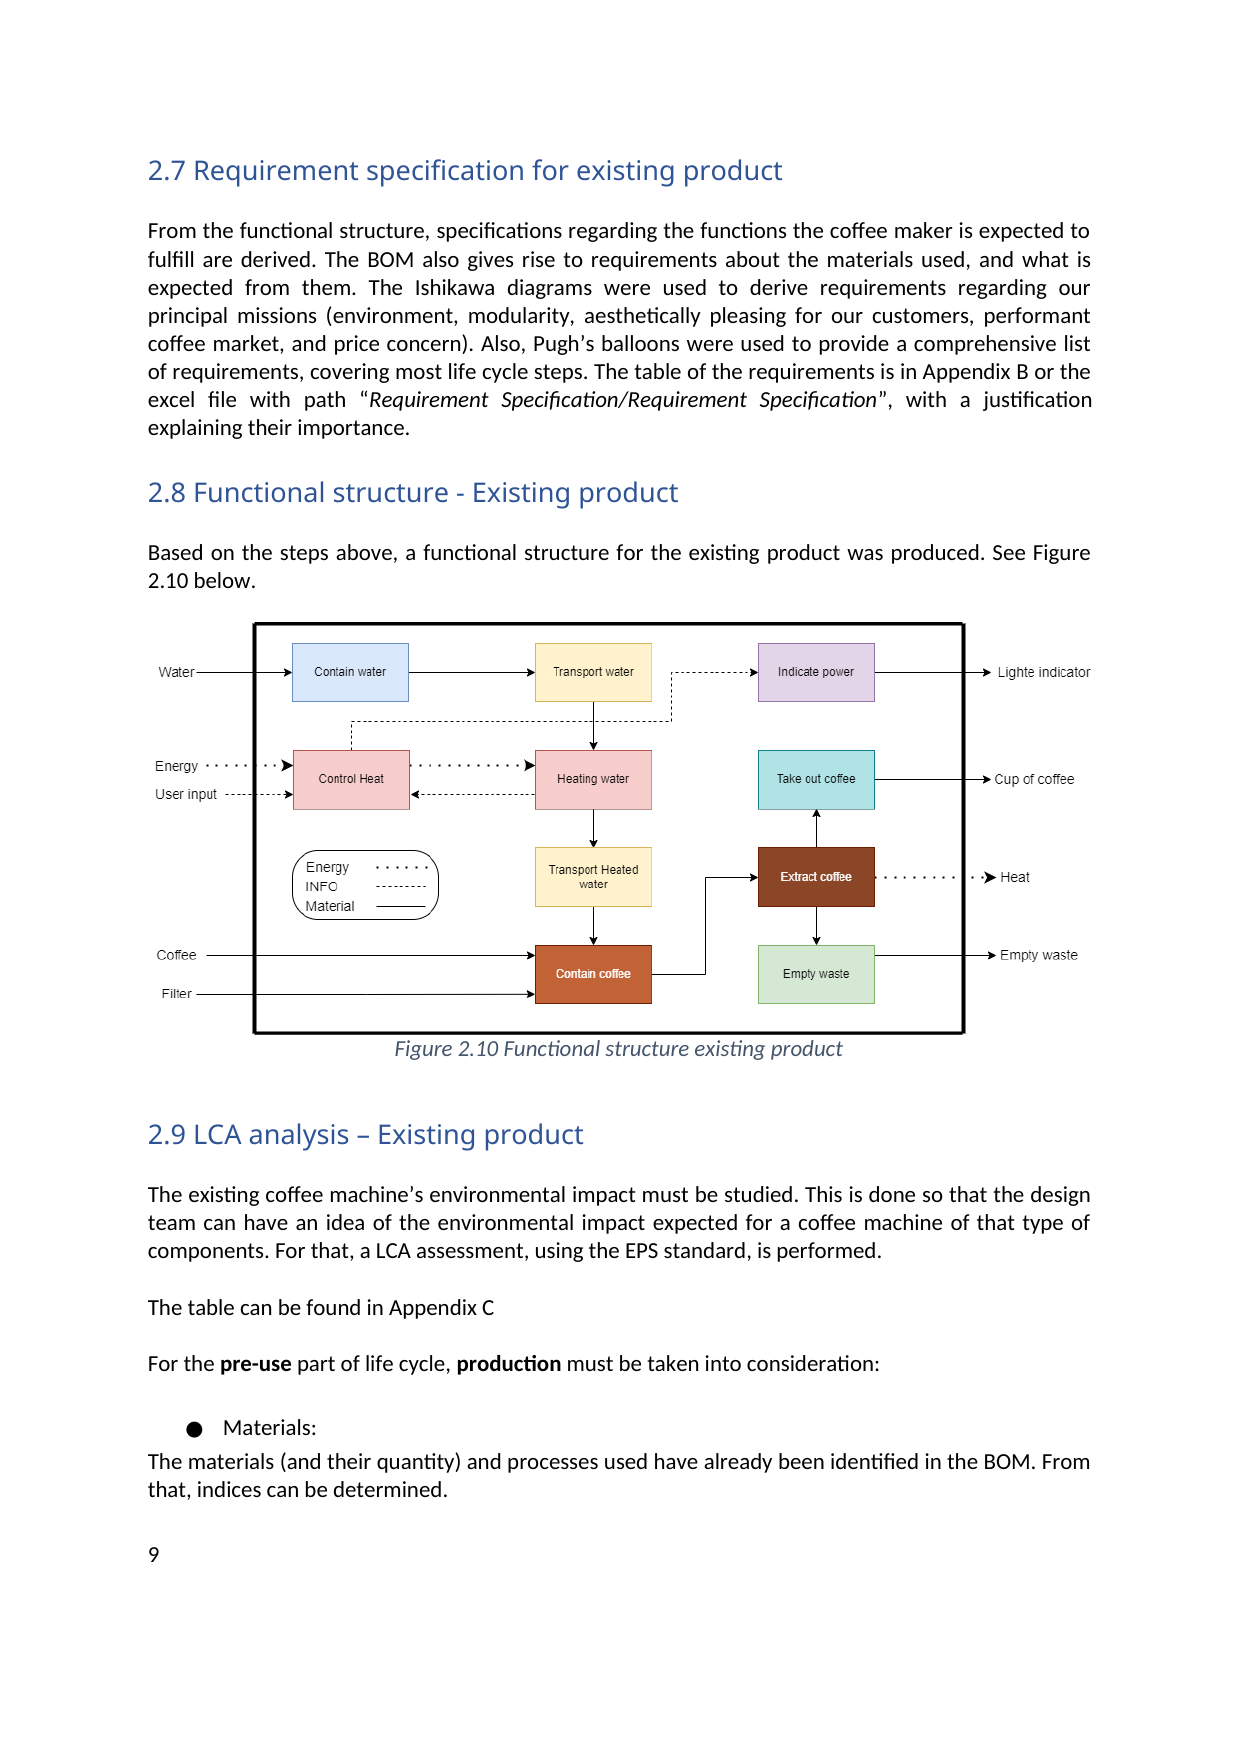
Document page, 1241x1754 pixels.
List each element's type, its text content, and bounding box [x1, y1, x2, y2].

text For the pre-use part of life cycle, production must be taken into consideration: [148, 1321, 1093, 1377]
list Materials: [185, 1405, 1093, 1447]
text From the functional structure, specifications regarding the functions the coffee maker is expected to fulfill are derived. The BOM also gives rise to requirements about the materials used, and what is expected from them. The Ishikawa diagrams were used to derive requirements regarding our principal missions (environment, modularity, aesthetically pleasing for our customers, performant coffee market, and price concern). Also, Pugh’s balloons were used to provide a comprehensive list of requirements, covering most life cycle steps. The table of the requirements is in Appendix B or the excel file with path “Requirement Specification/Requirement Specification”, with a justification explaining their importance. [148, 217, 1093, 441]
subtitle 2.8 Functional structure - Existing product [148, 473, 1093, 510]
text The materials (and their quantity) and processes used have already been identified in the BOM. From that, indices can be determined. [148, 1447, 1093, 1503]
text Figure 2.10 Functional structure existing product [148, 1035, 1093, 1063]
text Based on the steps above, a functional structure for the existing product was produced. See Figure 2.10 below. [148, 538, 1093, 594]
text The existing coffee machine’s environmental impact must be studied. This is done so that the design team can have an idea of the environmental impact expected for a coffee machine of that type of components. For that, a LCA assessment, using the EPS standard, is performed. [148, 1181, 1093, 1264]
subtitle 2.9 LCA analysis – Existing product [148, 1116, 1093, 1152]
text The table can be found in Appendix C [148, 1293, 1093, 1321]
picture [147, 622, 1093, 1035]
subtitle 2.7 Requirement specification for existing product [148, 152, 1093, 189]
